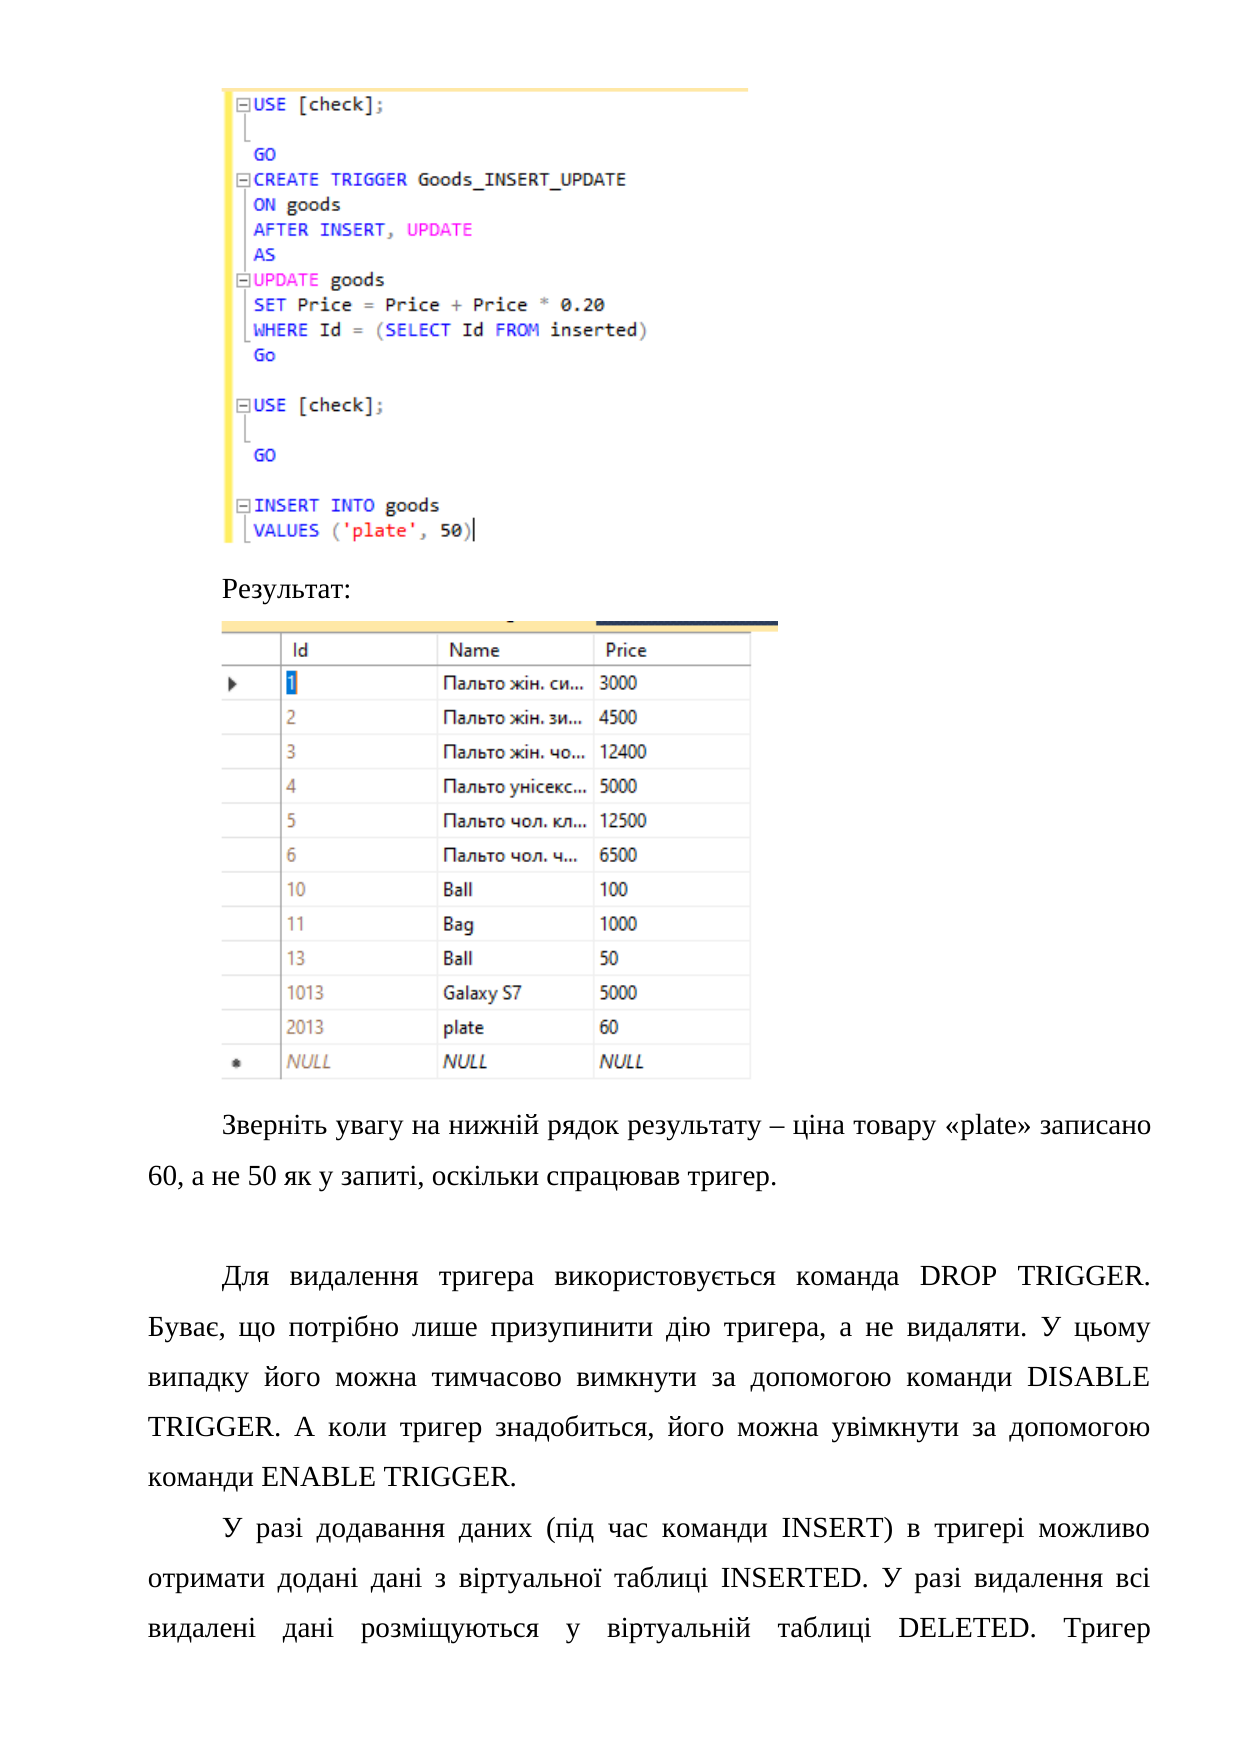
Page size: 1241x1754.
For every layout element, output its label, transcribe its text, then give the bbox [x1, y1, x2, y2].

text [148, 1510, 1152, 1644]
text Для видалення тригера використовується команда DROP TRIGGER. Буває, що потрібно лише призупинити дію тригера, а не видаляти. У цьому випадку його можна тимчасово вимкнути за допомогою команди DISABLE TRIGGER. А коли тригер знадобиться, його можна увімкнути за допомогою команди ENABLE TRIGGER. [148, 1258, 1152, 1493]
text Зверніть увагу на нижній рядок результату – ціна товару «plate» записано 60, а не 50 як у запиті, оскільки спрацював тригер. [148, 1107, 1152, 1191]
text Результат: [148, 571, 1152, 605]
picture [221, 88, 749, 555]
picture [221, 621, 778, 1091]
